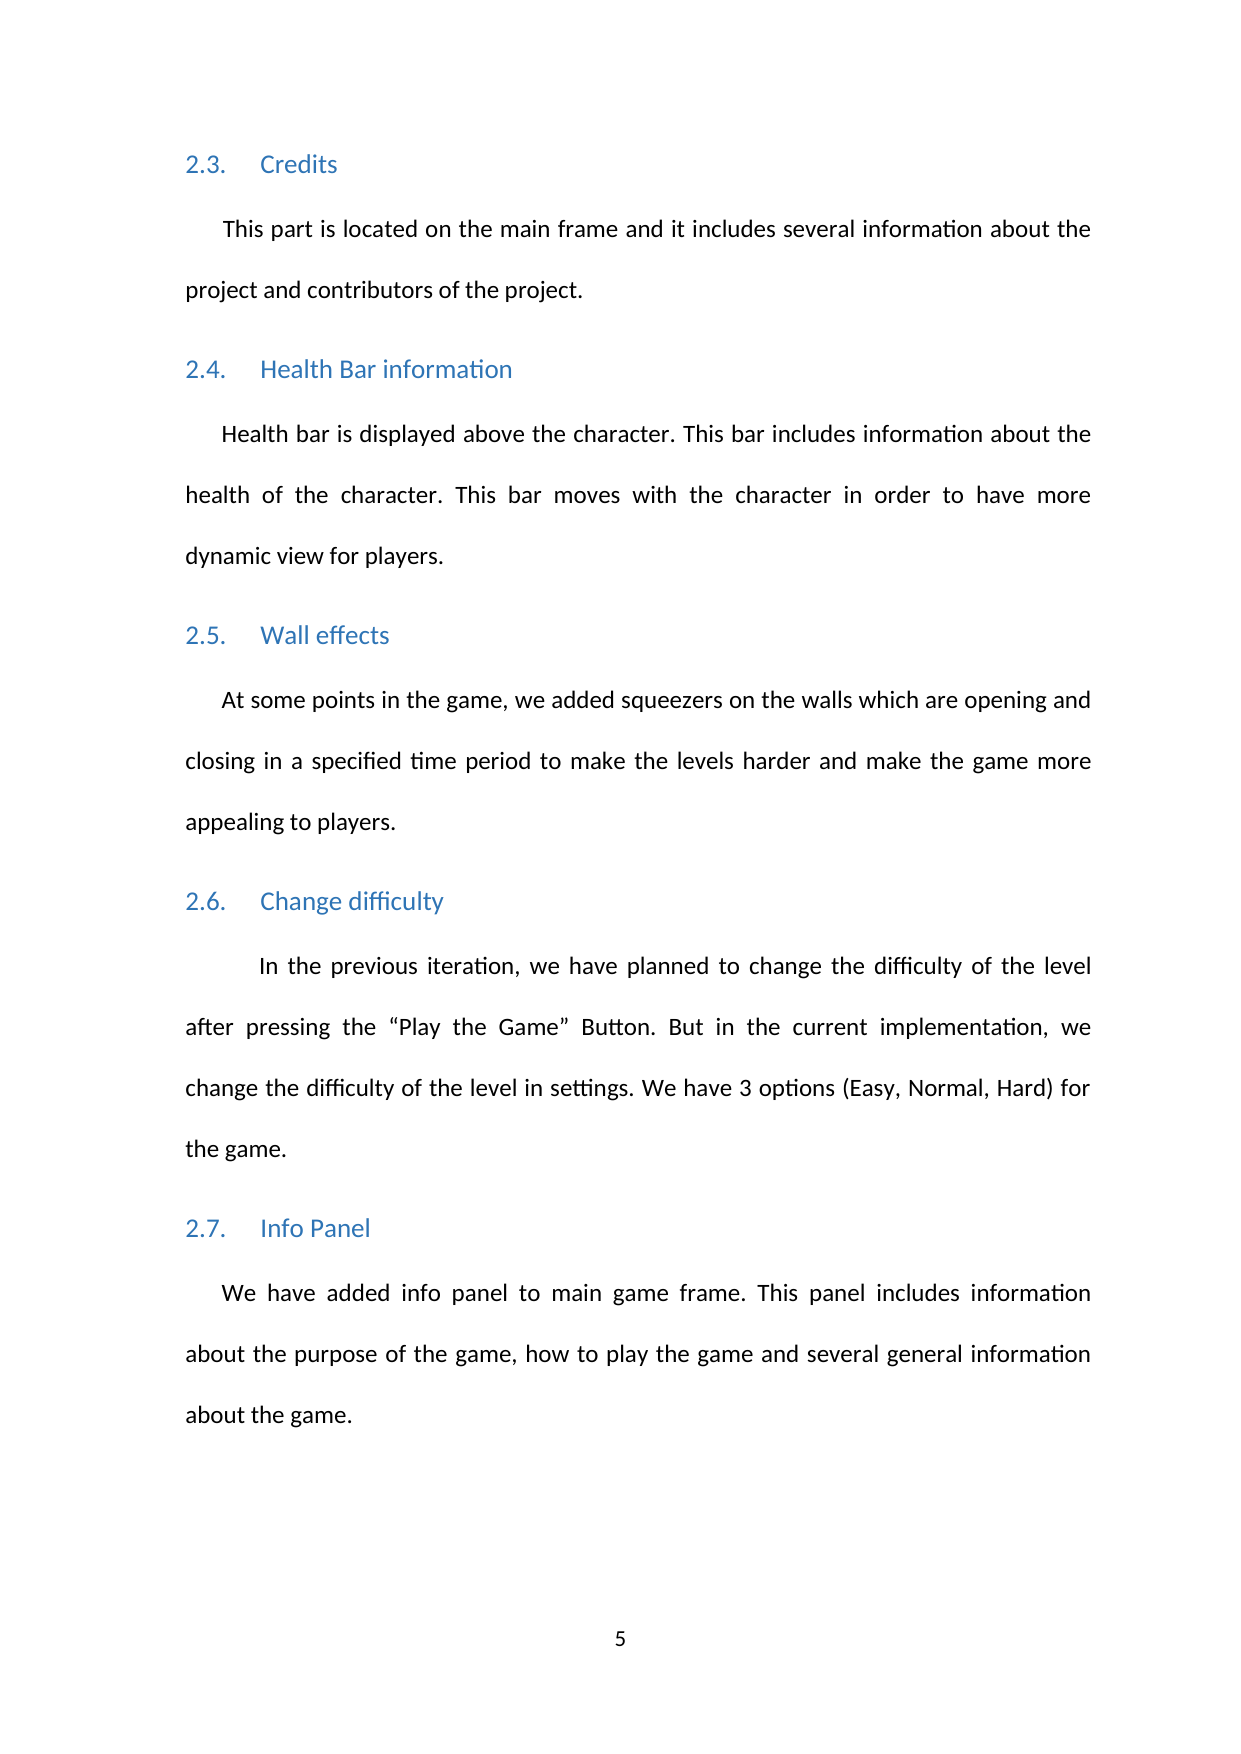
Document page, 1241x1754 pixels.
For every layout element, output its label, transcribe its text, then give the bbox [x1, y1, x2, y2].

text Health bar is displayed above the character. This bar includes information about the health of the character. This bar moves with the character in order to have more dynamic view for players. [185, 418, 1093, 571]
subtitle Health Bar information [185, 352, 1093, 385]
subtitle Info Panel [185, 1211, 1093, 1244]
subtitle Wall effects [185, 618, 1093, 651]
text This part is located on the main frame and it includes several information about the project and contributors of the project. [185, 214, 1093, 305]
subtitle Credits [185, 148, 1093, 181]
text At some points in the game, we added squeezers on the walls which are opening and closing in a specified time period to make the levels harder and make the game more appealing to players. [185, 684, 1093, 837]
subtitle Change difficulty [185, 884, 1093, 917]
text We have added info panel to main game frame. This panel includes information about the purpose of the game, how to play the game and several general information about the game. [185, 1277, 1093, 1429]
text In the previous iteration, we have planned to change the difficulty of the level after pressing the “Play the Game” Button. But in the current implementation, we change the difficulty of the level in settings. We have 3 options (Easy, Normal, Hard) for the game. [185, 950, 1093, 1164]
